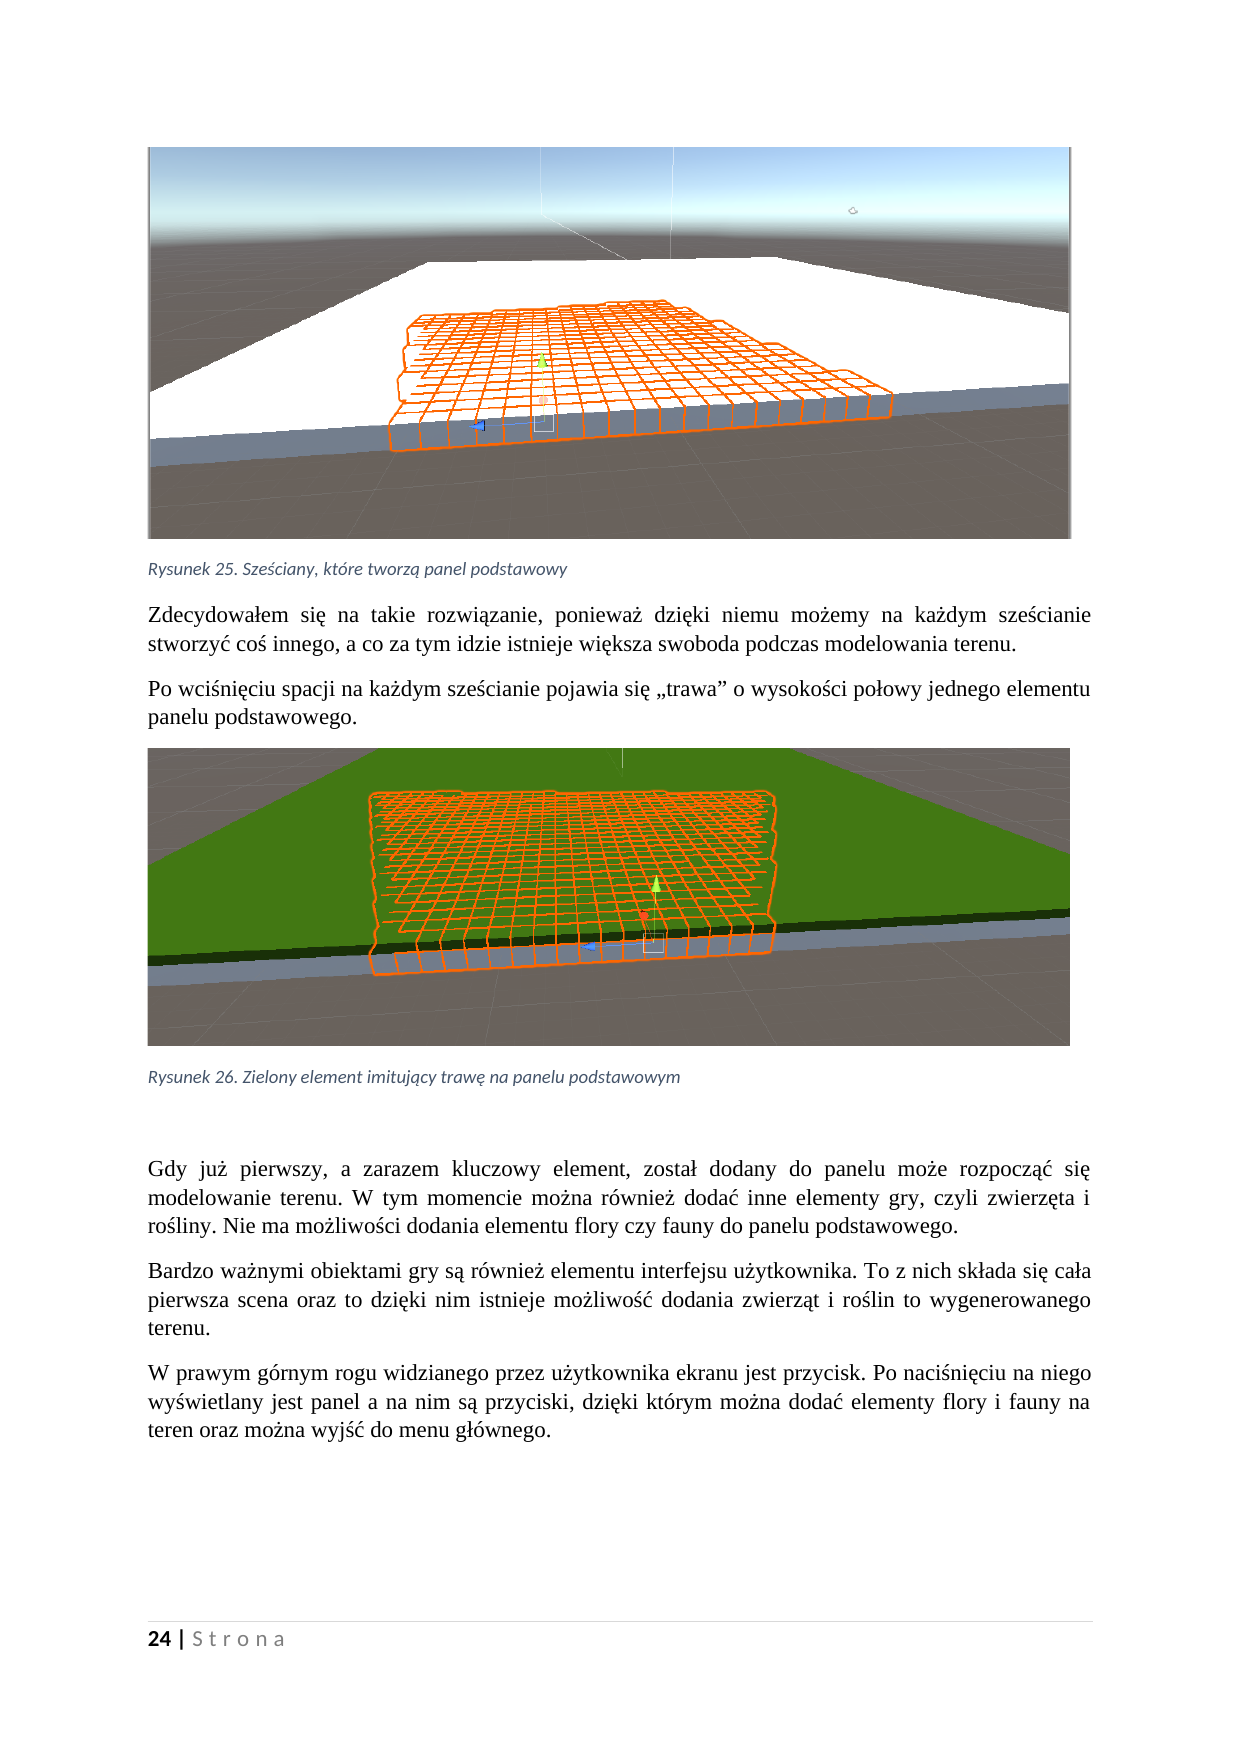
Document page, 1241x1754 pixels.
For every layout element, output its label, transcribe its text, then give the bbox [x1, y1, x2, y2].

text Bardzo ważnymi obiektami gry są również elementu interfejsu użytkownika. To z nich składa się cała pierwsza scena oraz to dzięki nim istnieje możliwość dodania zwierząt i roślin to wygenerowanego terenu. [148, 1257, 1093, 1341]
text Po wciśnięciu spacji na każdym sześcianie pojawia się „trawa” o wysokości połowy jednego elementu panelu podstawowego. [148, 675, 1093, 729]
text Gdy już pierwszy, a zarazem kluczowy element, został dodany do panelu może rozpocząć się modelowanie terenu. W tym momencie można również dodać inne elementy gry, czyli zwierzęta i rośliny. Nie ma możliwości dodania elementu flory czy fauny do panelu podstawowego. [148, 1156, 1093, 1239]
picture [147, 748, 1070, 1046]
picture [147, 147, 1072, 539]
text W prawym górnym rogu widzianego przez użytkownika ekranu jest przycisk. Po naciśnięciu na niego wyświetlany jest panel a na nim są przyciski, dzięki którym można dodać elementy flory i fauny na teren oraz można wyjść do menu głównego. [148, 1359, 1093, 1443]
text Zdecydowałem się na takie rozwiązanie, ponieważ dzięki niemu możemy na każdym sześcianie stworzyć coś innego, a co za tym idzie istnieje większa swoboda podczas modelowania terenu. [148, 601, 1093, 656]
